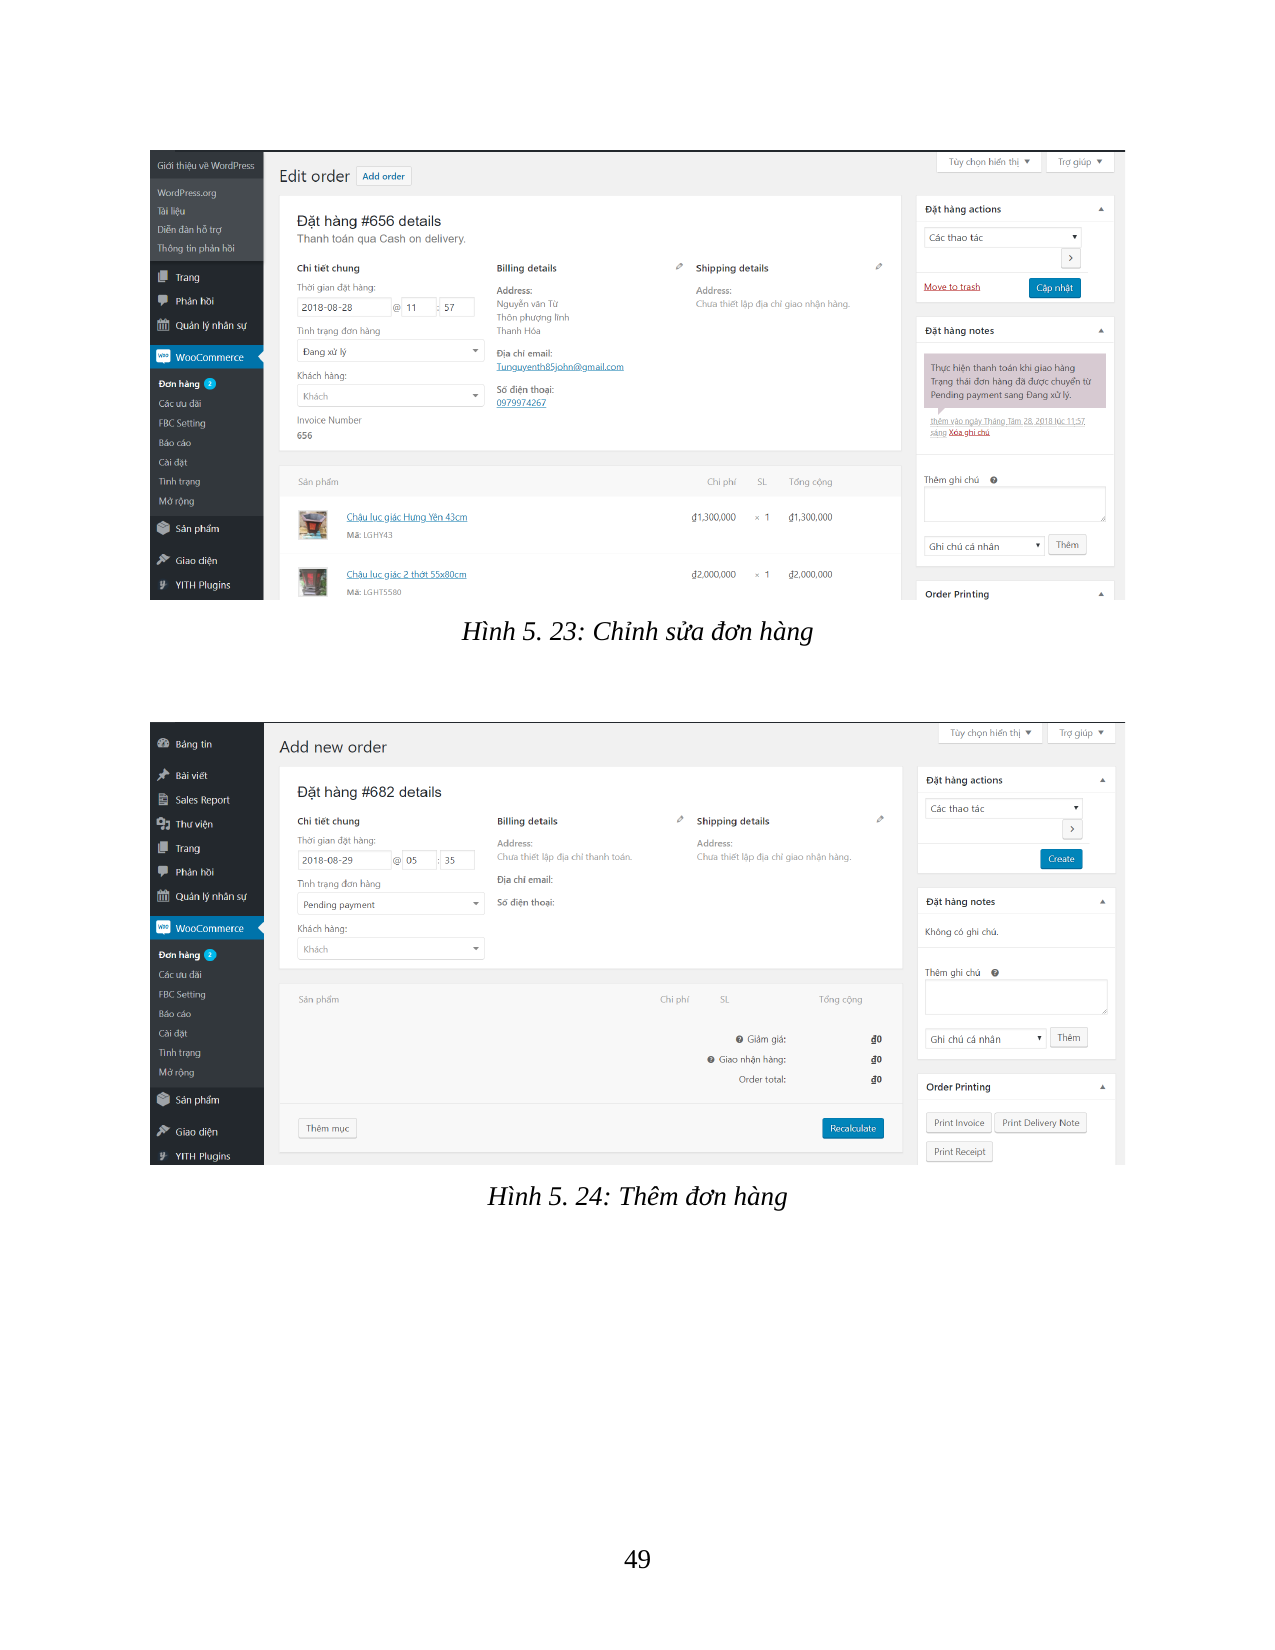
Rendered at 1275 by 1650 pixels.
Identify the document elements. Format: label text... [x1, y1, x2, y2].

text Hình 5. 24: Thêm đơn hàng [150, 1180, 1125, 1211]
picture [157, 350, 170, 362]
picture [150, 150, 1125, 600]
text Hình 5. 23: Chỉnh sửa đơn hàng [150, 615, 1125, 646]
picture [157, 921, 170, 933]
picture [150, 722, 1125, 1165]
